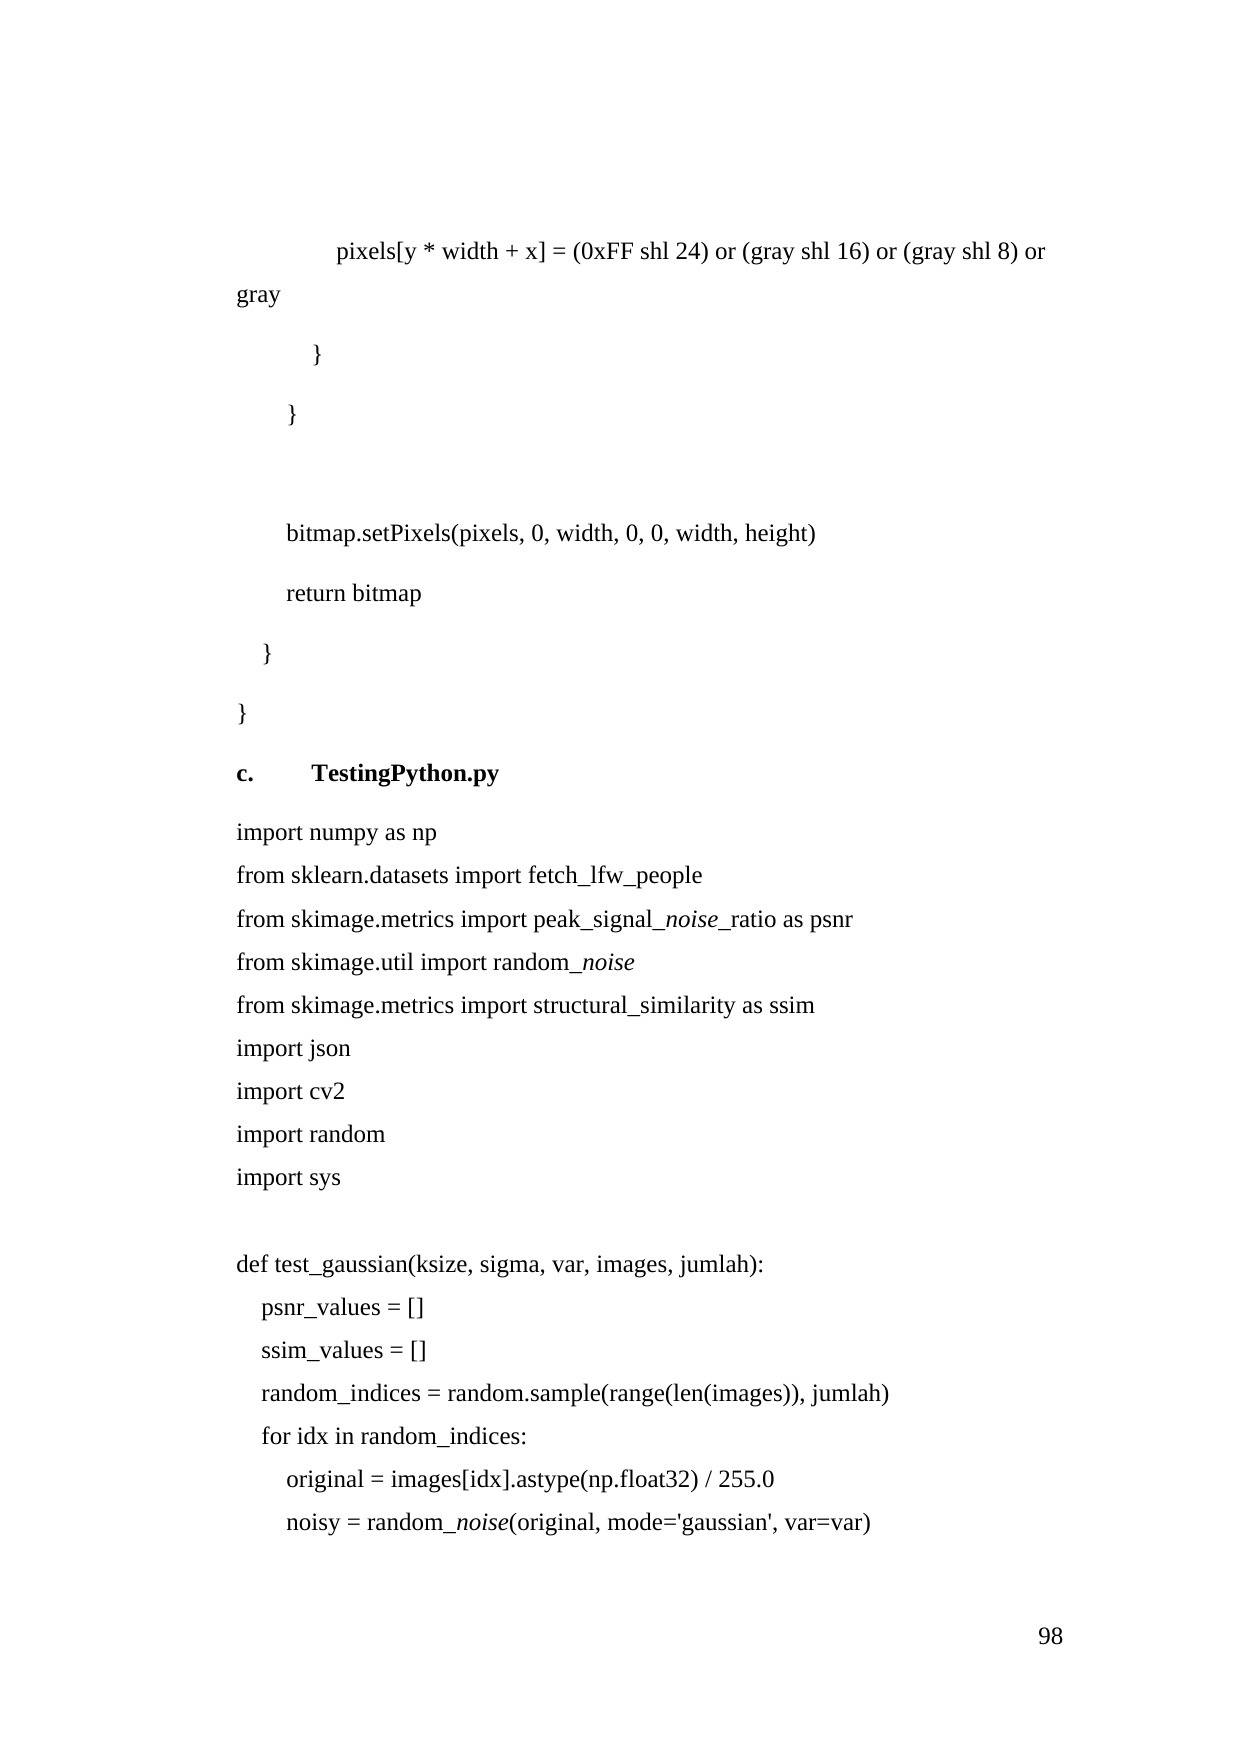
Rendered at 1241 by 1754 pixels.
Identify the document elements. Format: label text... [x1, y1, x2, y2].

text return bitmap [236, 578, 1063, 607]
text } [236, 698, 1063, 727]
text import json [236, 1033, 1063, 1062]
text noisy = random_noise(original, mode='gaussian', var=var) [236, 1507, 1063, 1536]
text for idx in random_indices: [236, 1421, 1063, 1450]
text } [236, 638, 1063, 667]
text pixels[y * width + x] = (0xFF shl 24) or (gray shl 16) or (gray shl 8) or gray [236, 236, 1063, 308]
text from skimage.metrics import peak_signal_noise_ratio as psnr [236, 904, 1063, 932]
text import sys [236, 1162, 1063, 1191]
text } [236, 399, 1063, 428]
text } [236, 339, 1063, 368]
list TestingPython.py [236, 758, 1063, 786]
text from skimage.metrics import structural_similarity as ssim [236, 990, 1063, 1019]
text import numpy as np [236, 817, 1063, 846]
text original = images[idx].astype(np.float32) / 255.0 [236, 1464, 1063, 1493]
text def test_gaussian(ksize, sigma, var, images, jumlah): [236, 1249, 1063, 1277]
text psnr_values = [] [236, 1292, 1063, 1321]
text from sklearn.datasets import fetch_lfw_people [236, 861, 1063, 889]
text import cv2 [236, 1076, 1063, 1105]
text bitmap.setPixels(pixels, 0, width, 0, 0, width, height) [236, 518, 1063, 547]
text from skimage.util import random_noise [236, 947, 1063, 976]
text ssim_values = [] [236, 1335, 1063, 1364]
text import random [236, 1119, 1063, 1148]
text random_indices = random.sample(range(len(images)), jumlah) [236, 1378, 1063, 1407]
